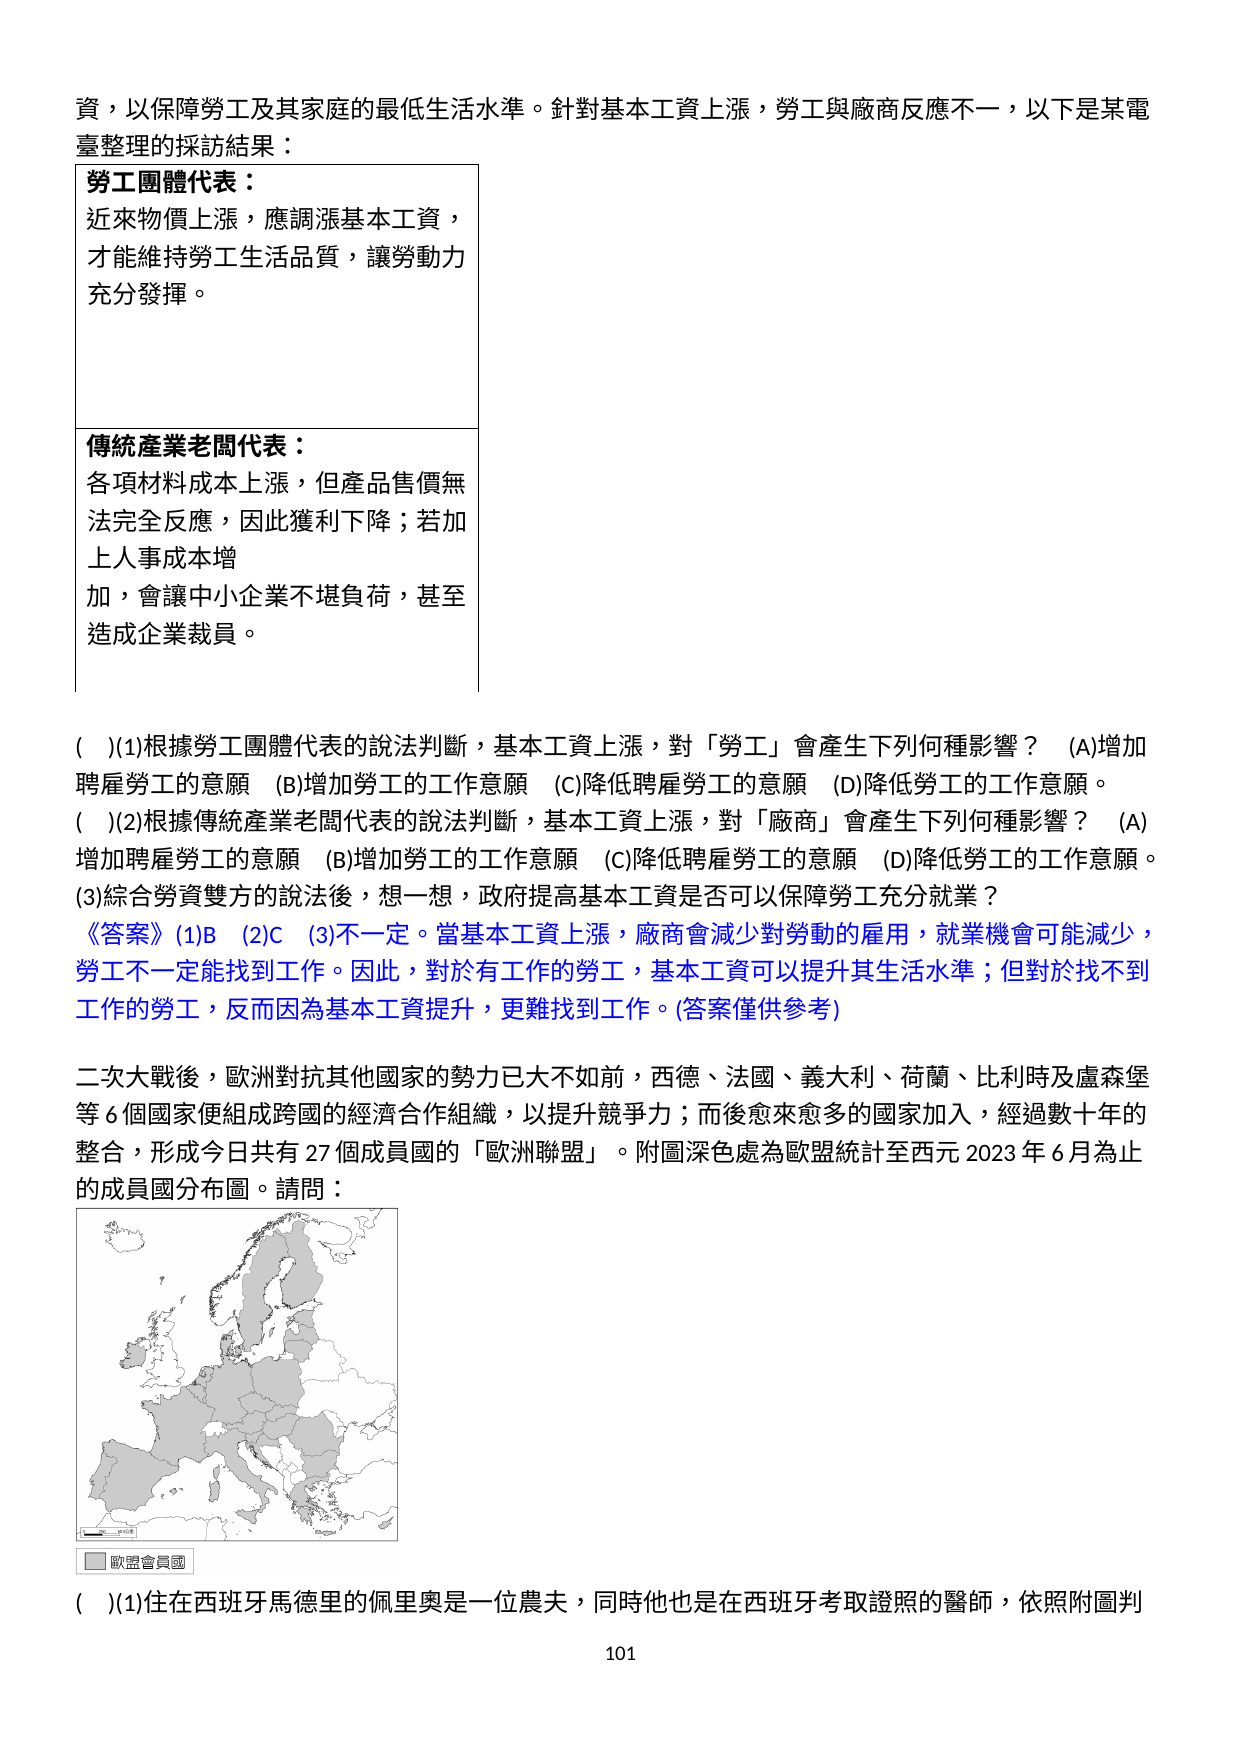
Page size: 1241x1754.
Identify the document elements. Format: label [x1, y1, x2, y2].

picture [75, 1206, 401, 1577]
